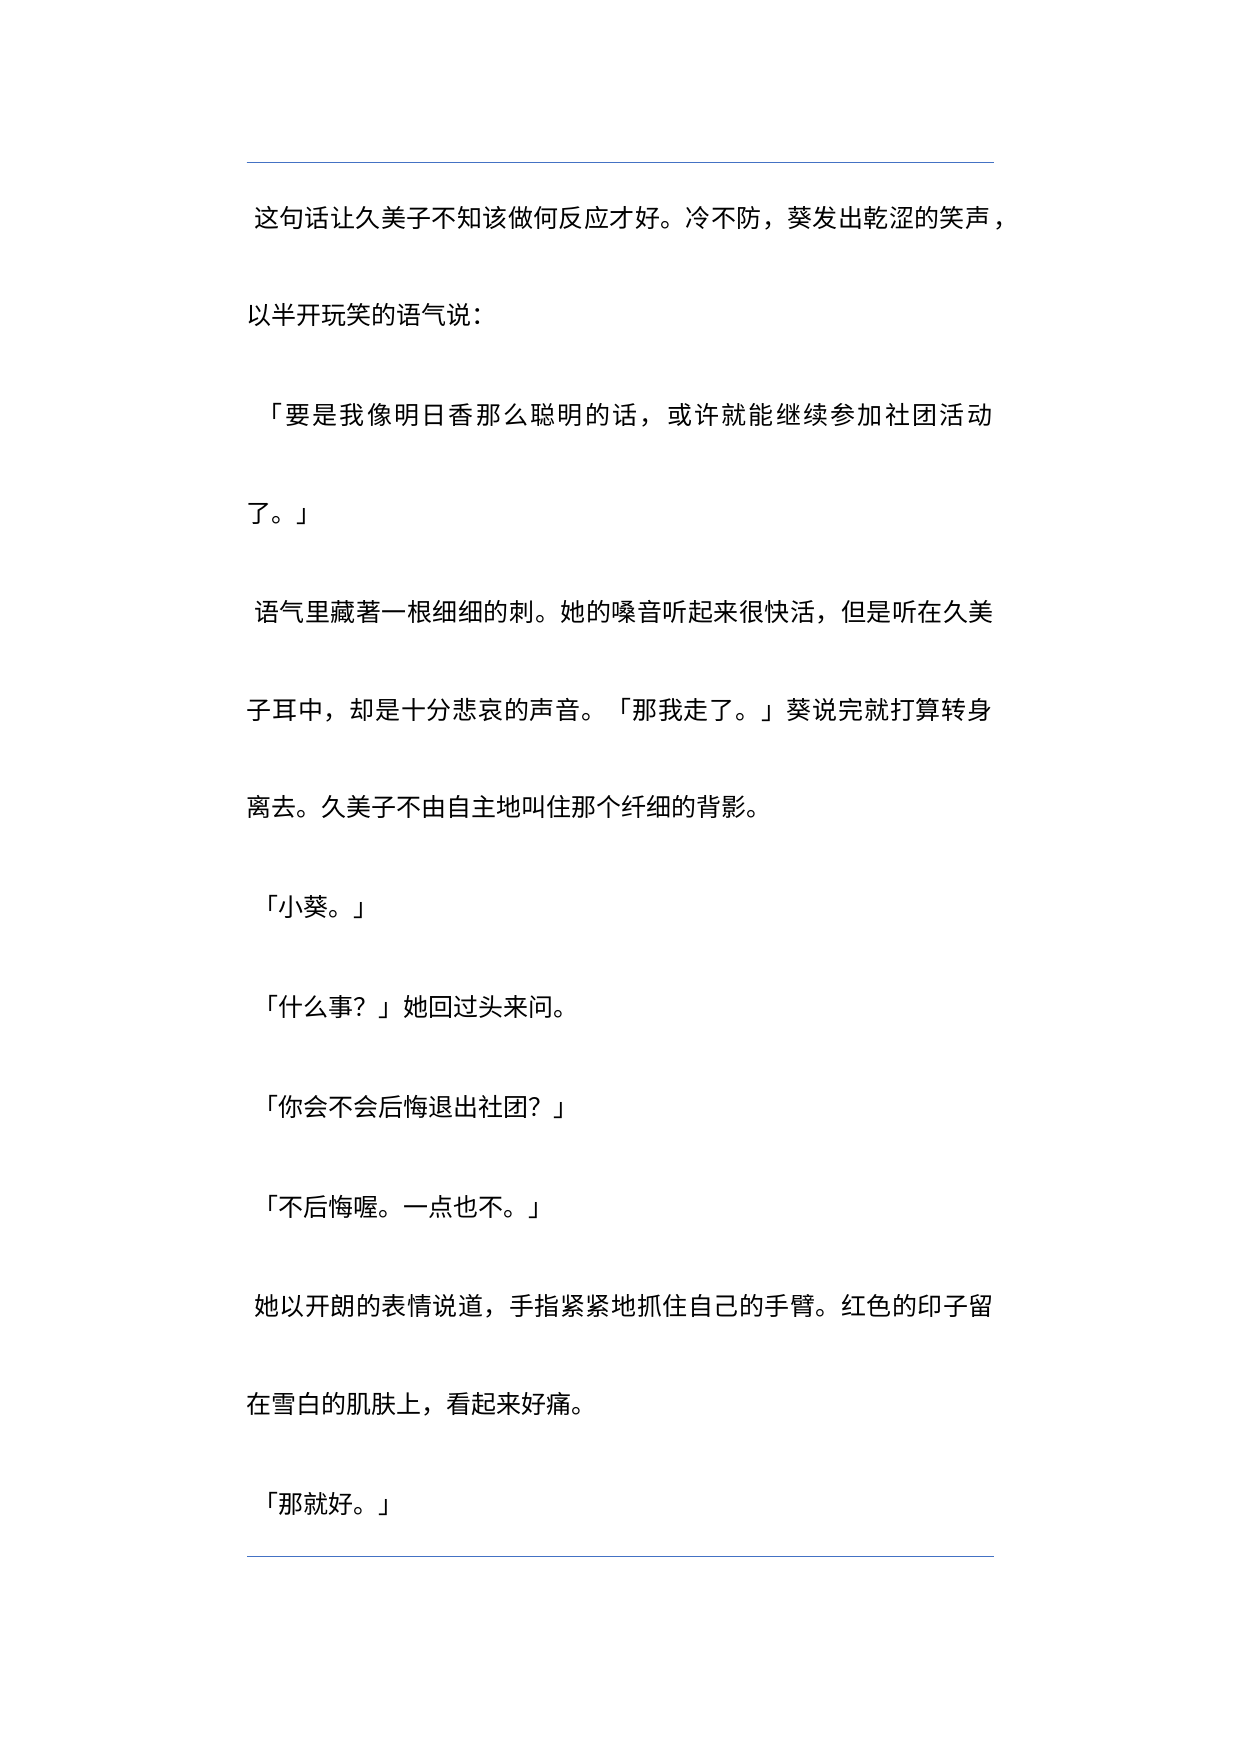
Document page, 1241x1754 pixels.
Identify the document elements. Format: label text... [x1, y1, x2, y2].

text 「你会不会后悔退出社团？」 [247, 1051, 994, 1138]
text 「要是我像明日香那么聪明的话，或许就能继续参加社团活动了。」 [247, 359, 994, 544]
text 「那就好。」 [247, 1448, 994, 1556]
text 「什么事？」她回过头来问。 [247, 951, 994, 1038]
text 这句话让久美子不知该做何反应才好。冷不防，葵发出乾涩的笑声，以半开玩笑的语气说： [247, 163, 994, 346]
text 她以开朗的表情说道，手指紧紧地抓住自己的手臂。红色的印子留在雪白的肌肤上，看起来好痛。 [247, 1251, 994, 1435]
text 「小葵。」 [247, 851, 994, 938]
text 语气里藏著一根细细的刺。她的嗓音听起来很快活，但是听在久美子耳中，却是十分悲哀的声音。「那我走了。」葵说完就打算转身离去。久美子不由自主地叫住那个纤细的背影。 [247, 557, 994, 838]
text 「不后悔喔。一点也不。」 [247, 1151, 994, 1238]
